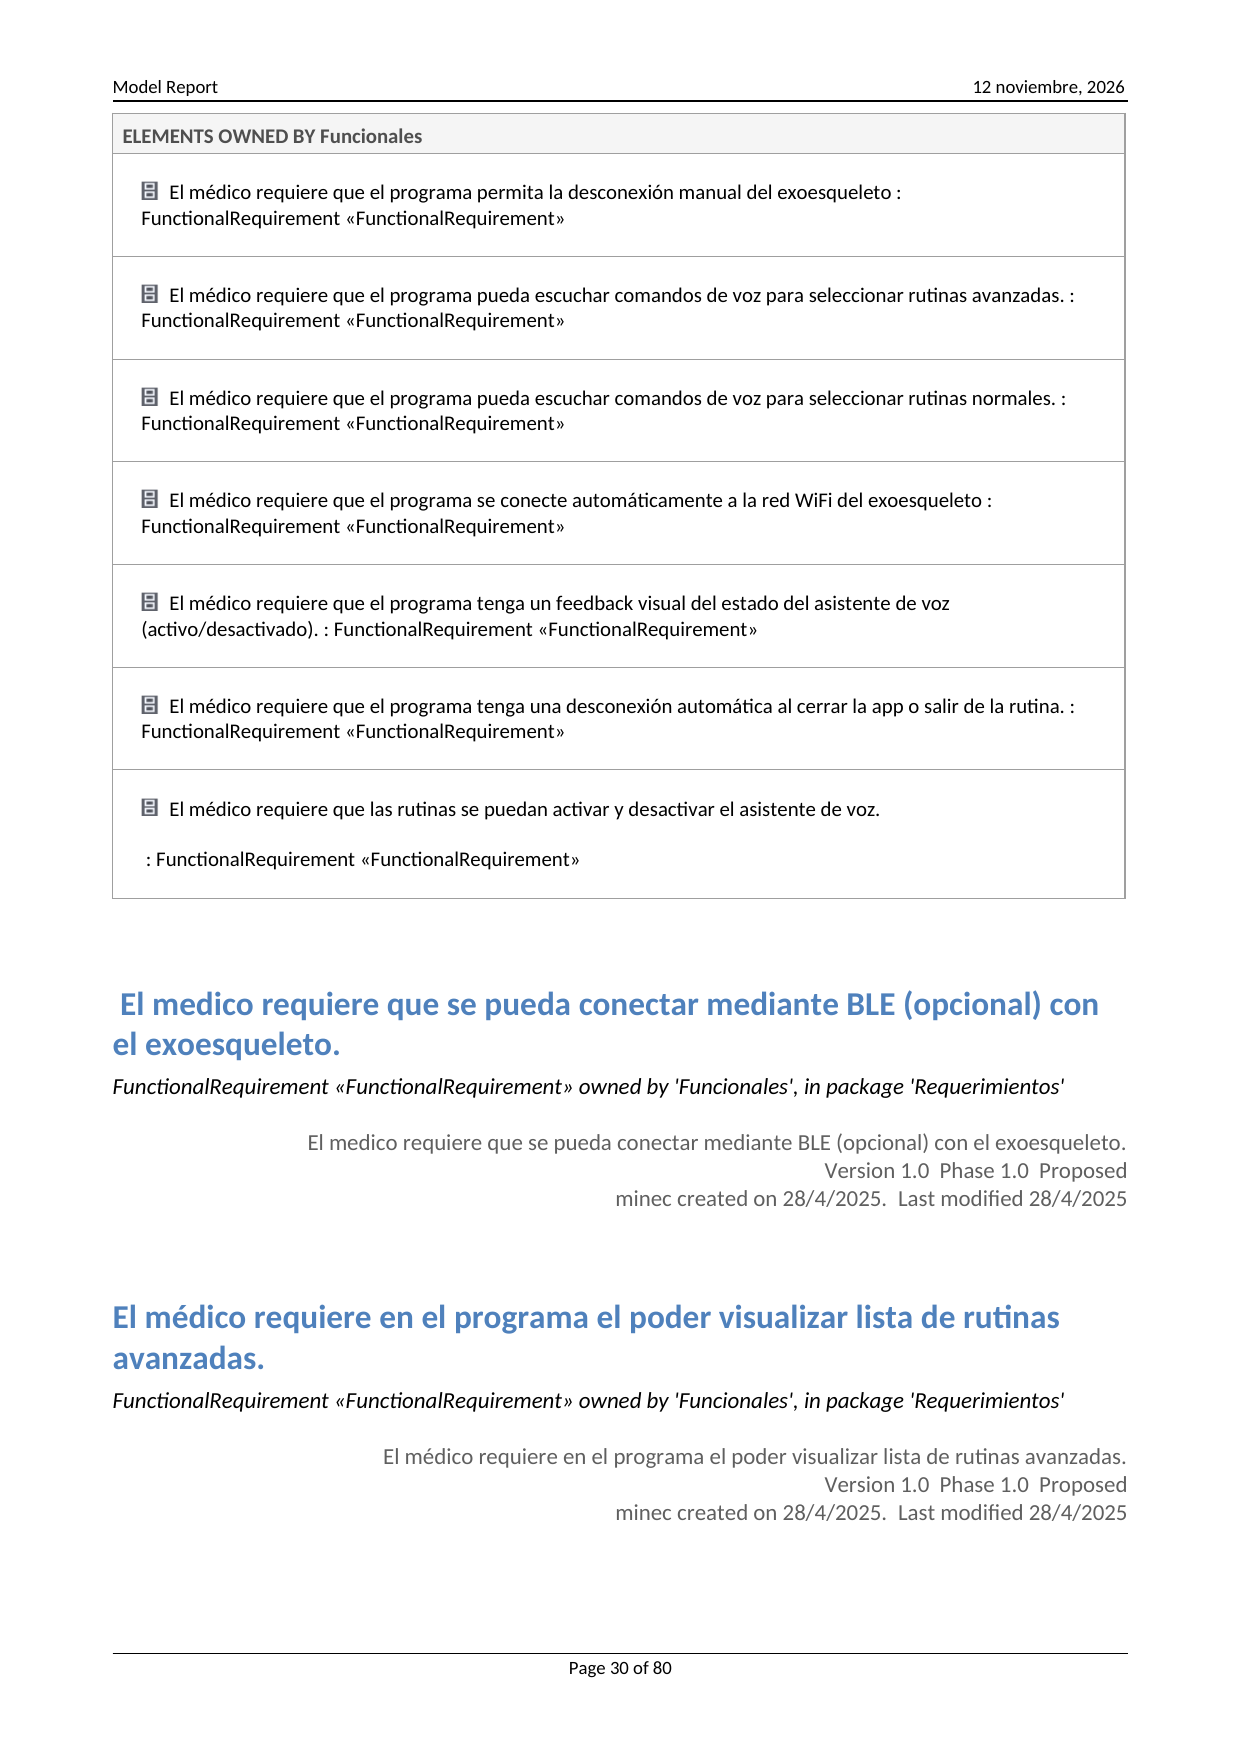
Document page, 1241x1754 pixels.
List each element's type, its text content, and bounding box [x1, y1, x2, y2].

text minec created on 28/4/2025. Last modified 28/4/2025 [112, 1184, 1128, 1212]
text FunctionalRequirement «FunctionalRequirement» owned by 'Funcionales', in package 'Requerimientos' [112, 1072, 1128, 1100]
picture [141, 283, 160, 303]
text Version 1.0 Phase 1.0 Proposed [112, 1156, 1128, 1184]
picture [141, 181, 160, 200]
text El médico requiere en el programa el poder visualizar lista de rutinas avanzadas. [112, 1442, 1128, 1470]
table_cell El médico requiere que el programa pueda escuchar comandos de voz para seleccionar rutinas avanzadas. : FunctionalRequirement «FunctionalRequirement» [113, 257, 1124, 358]
subtitle El médico requiere en el programa el poder visualizar lista de rutinas avanzadas. [112, 1296, 1128, 1378]
table_cell El médico requiere que el programa se conecte automáticamente a la red WiFi del exoesqueleto : FunctionalRequirement «FunctionalRequirement» [113, 462, 1124, 564]
picture [141, 489, 160, 508]
picture [141, 797, 160, 816]
text Version 1.0 Phase 1.0 Proposed [112, 1470, 1128, 1498]
table_cell El médico requiere que el programa permita la desconexión manual del exoesqueleto : FunctionalRequirement «FunctionalRequirement» [113, 154, 1124, 256]
picture [141, 591, 160, 611]
table_header ELEMENTS OWNED BY Funcionales [113, 114, 1124, 153]
table_cell El médico requiere que el programa tenga una desconexión automática al cerrar la app o salir de la rutina. : FunctionalRequirement «FunctionalRequirement» [113, 668, 1124, 769]
text minec created on 28/4/2025. Last modified 28/4/2025 [112, 1498, 1128, 1526]
picture [141, 386, 160, 406]
picture [141, 694, 160, 714]
text FunctionalRequirement «FunctionalRequirement» owned by 'Funcionales', in package 'Requerimientos' [112, 1386, 1128, 1414]
subtitle El medico requiere que se pueda conectar mediante BLE (opcional) con el exoesqueleto. [112, 982, 1128, 1064]
text El medico requiere que se pueda conectar mediante BLE (opcional) con el exoesqueleto. [112, 1128, 1128, 1156]
table_cell El médico requiere que las rutinas se puedan activar y desactivar el asistente de voz. : FunctionalRequirement «FunctionalRequirement» [113, 770, 1124, 897]
table_cell El médico requiere que el programa pueda escuchar comandos de voz para seleccionar rutinas normales. : FunctionalRequirement «FunctionalRequirement» [113, 360, 1124, 461]
table_cell El médico requiere que el programa tenga un feedback visual del estado del asistente de voz (activo/desactivado). : FunctionalRequirement «FunctionalRequirement» [113, 565, 1124, 667]
